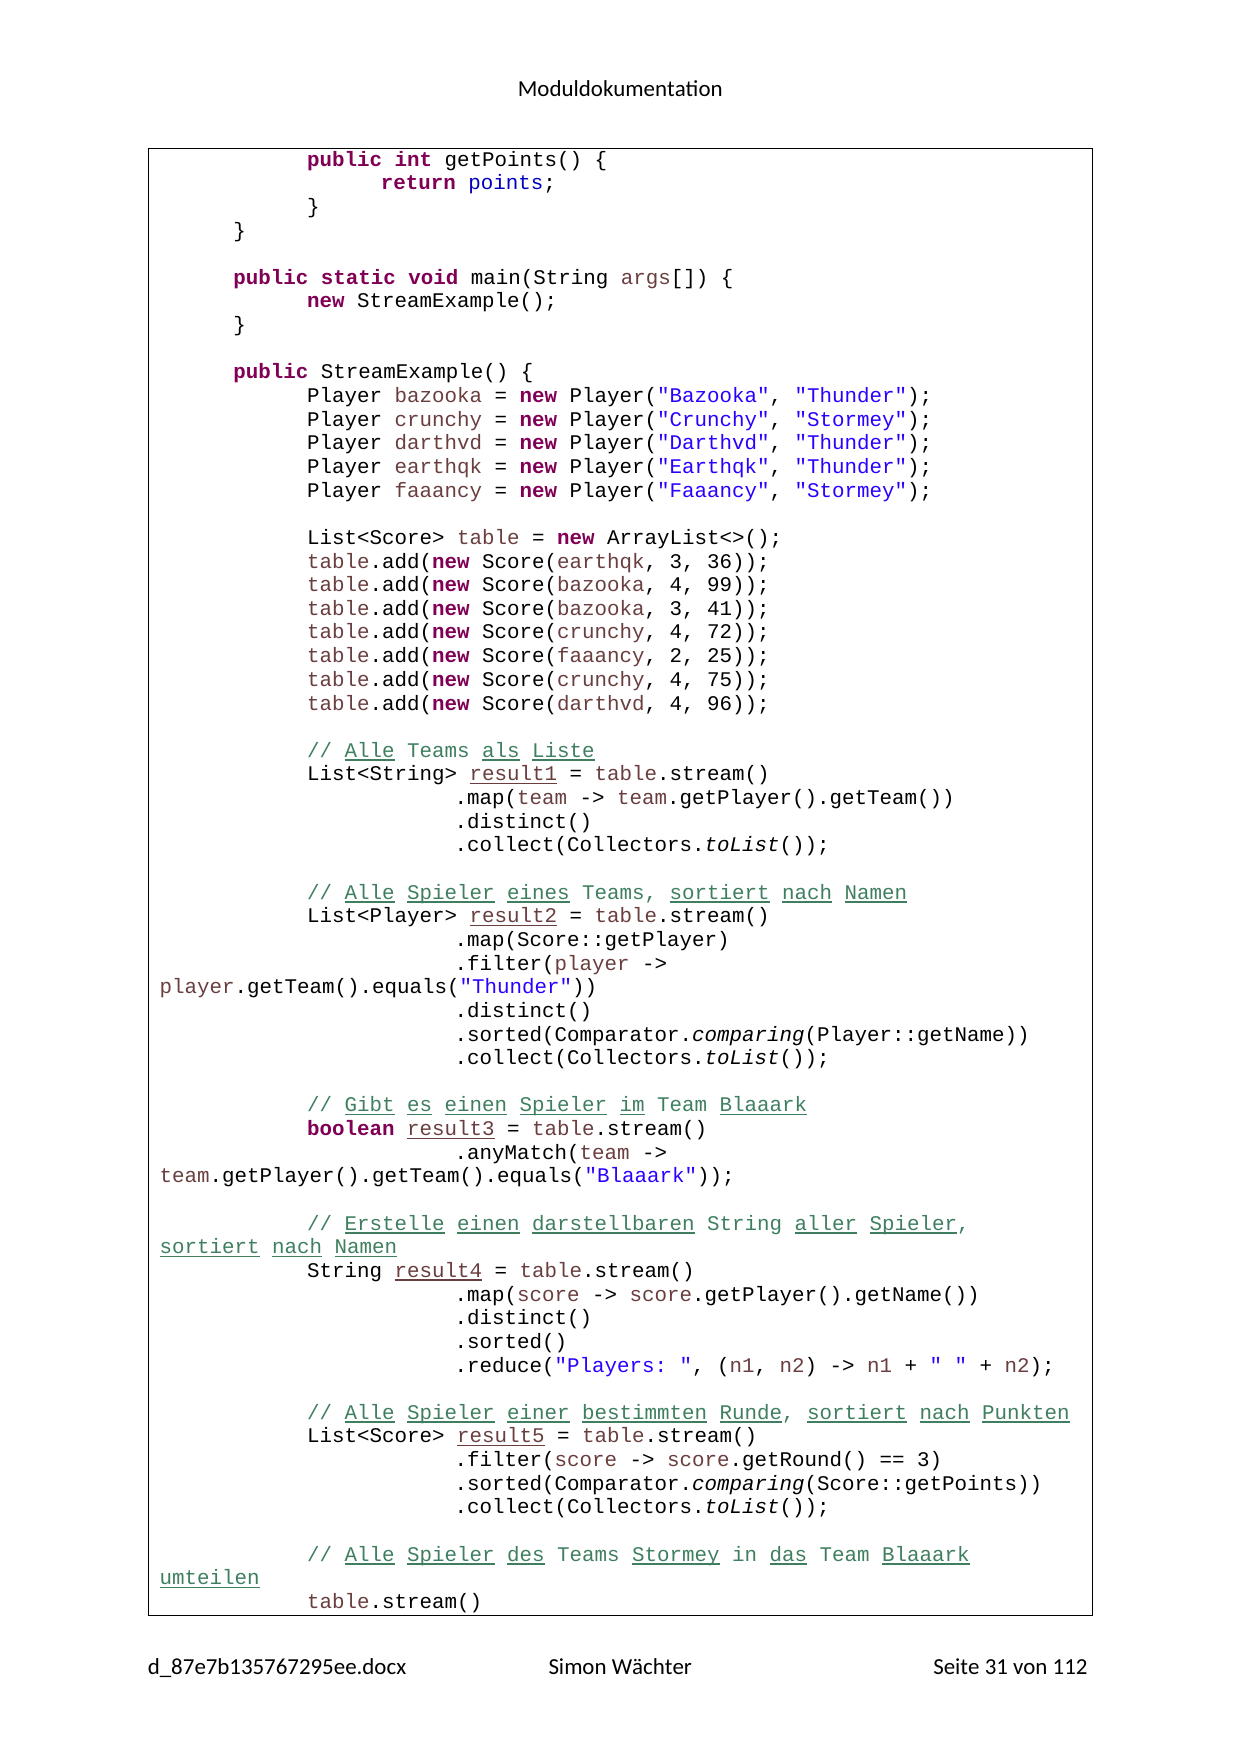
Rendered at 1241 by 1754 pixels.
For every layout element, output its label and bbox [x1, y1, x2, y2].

table_header [149, 149, 1092, 1615]
